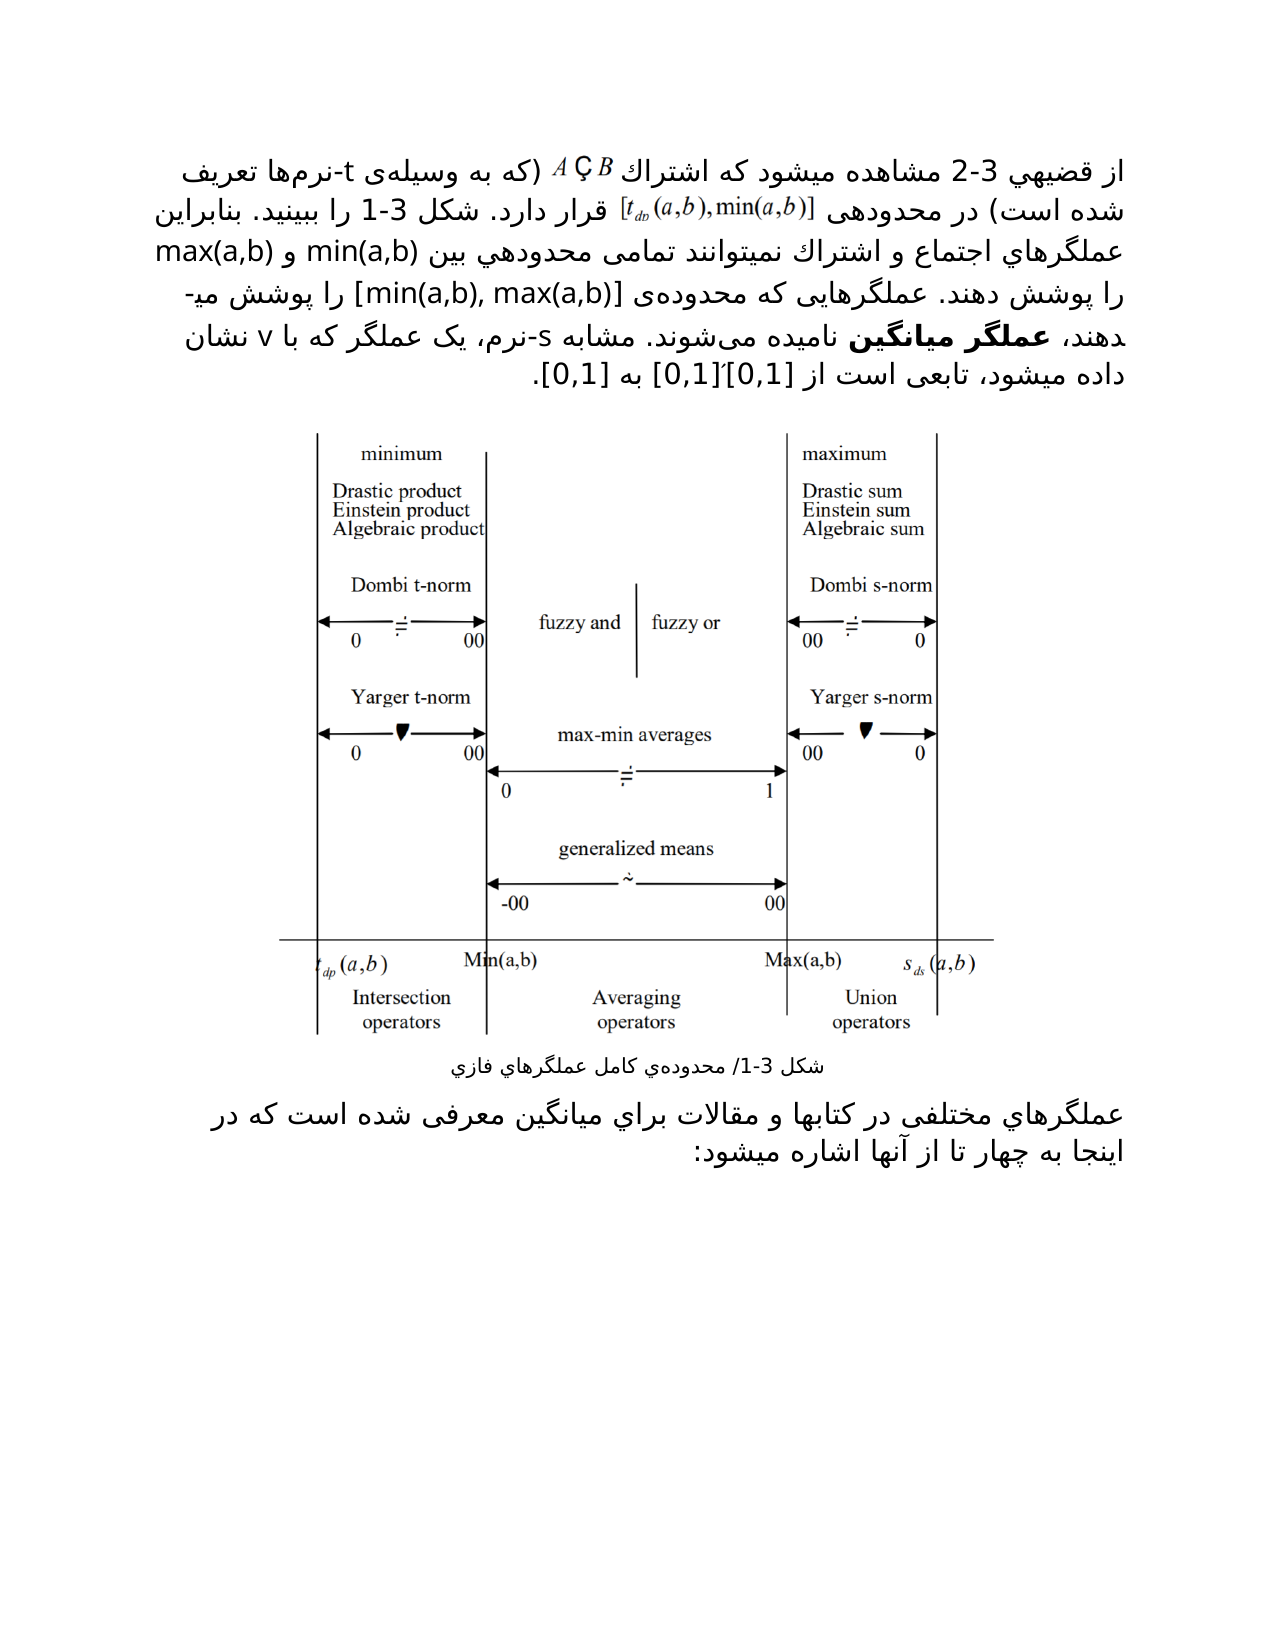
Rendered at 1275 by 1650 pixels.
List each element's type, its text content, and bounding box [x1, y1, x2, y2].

text عملگرهاي مختلفی در کتابها و مقالات براي میانگین معرفی شده است که در اینجا به چهار تا از آنها اشاره میشود: [150, 1097, 1125, 1168]
text شکل 3-1/ محدوده‌ي کامل عملگرهاي فازي [150, 1054, 1125, 1079]
picture [278, 411, 997, 1036]
picture [617, 192, 817, 221]
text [150, 150, 1125, 392]
picture [551, 150, 620, 182]
